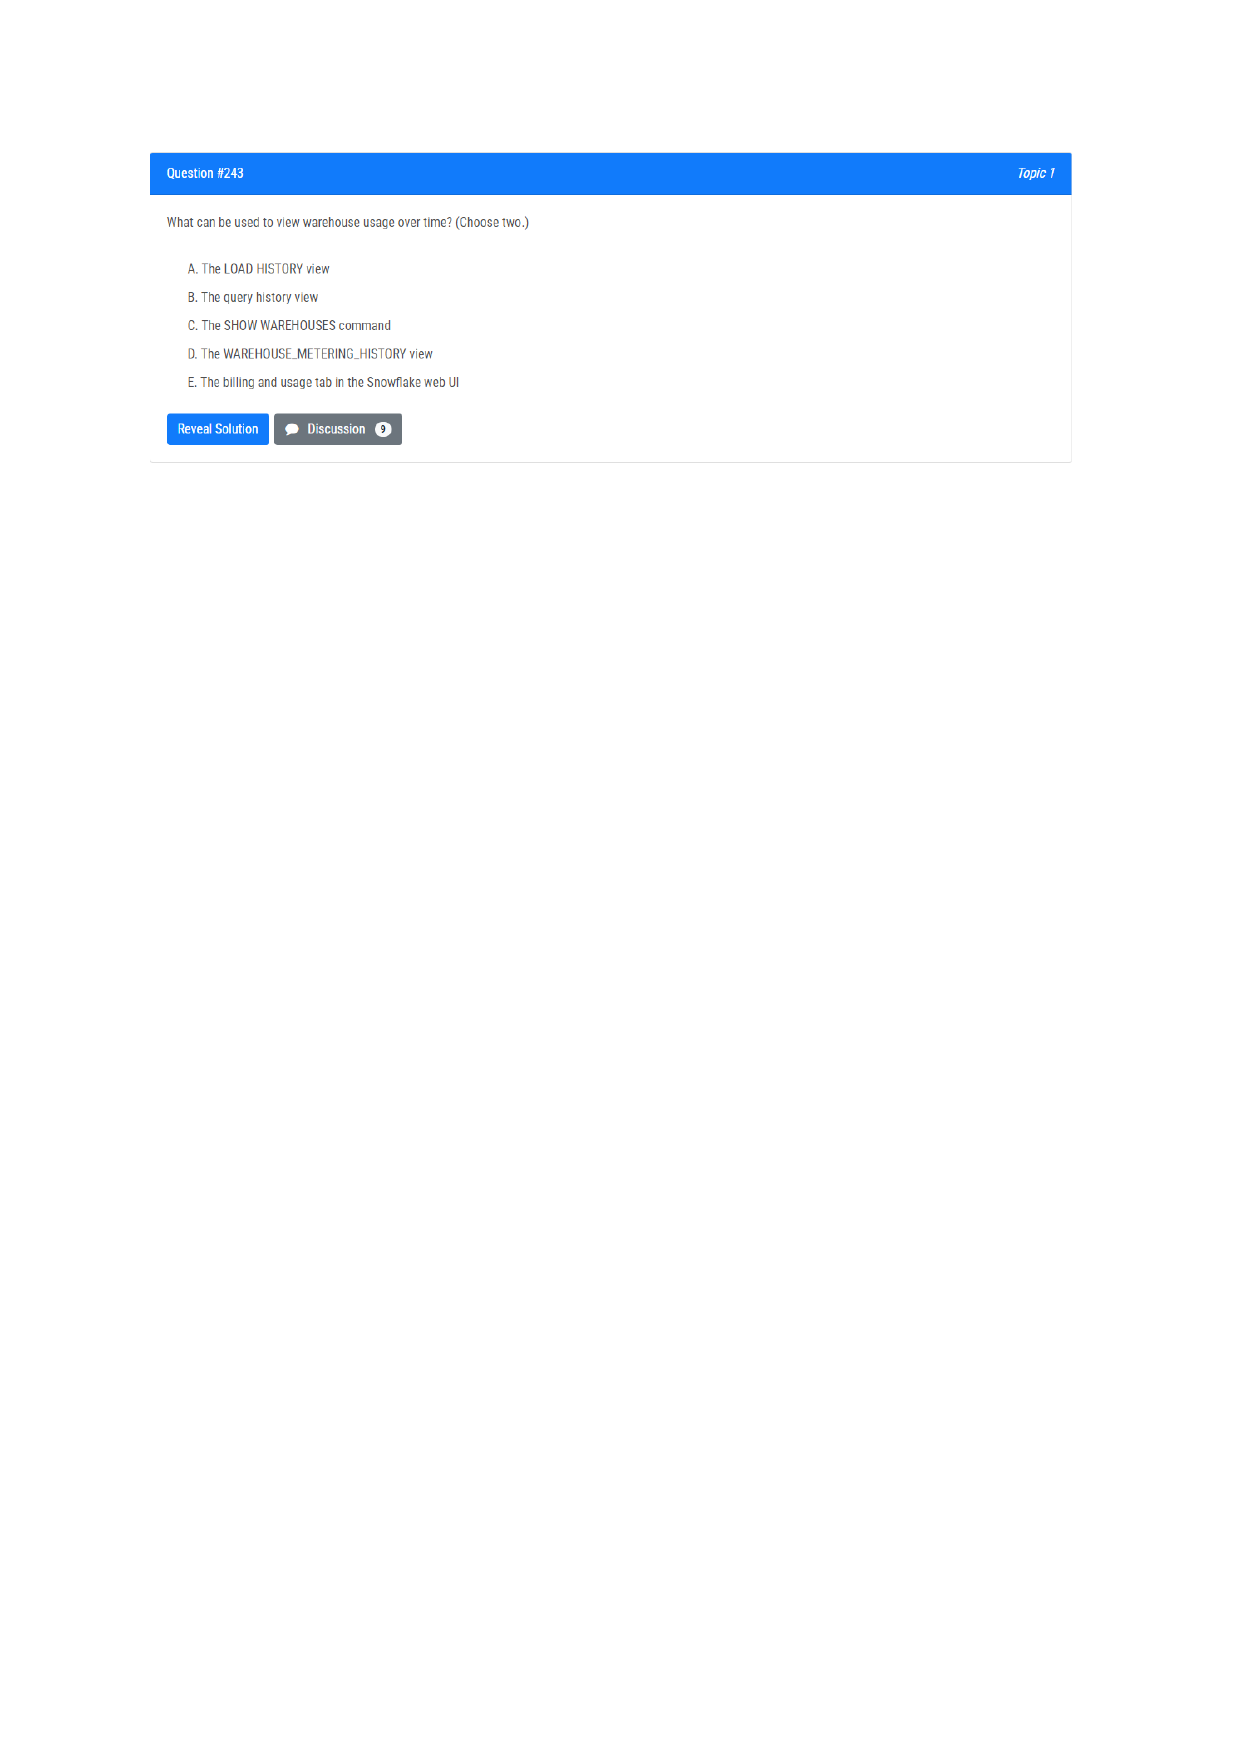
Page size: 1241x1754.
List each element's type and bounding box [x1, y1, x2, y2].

picture [150, 150, 1091, 474]
